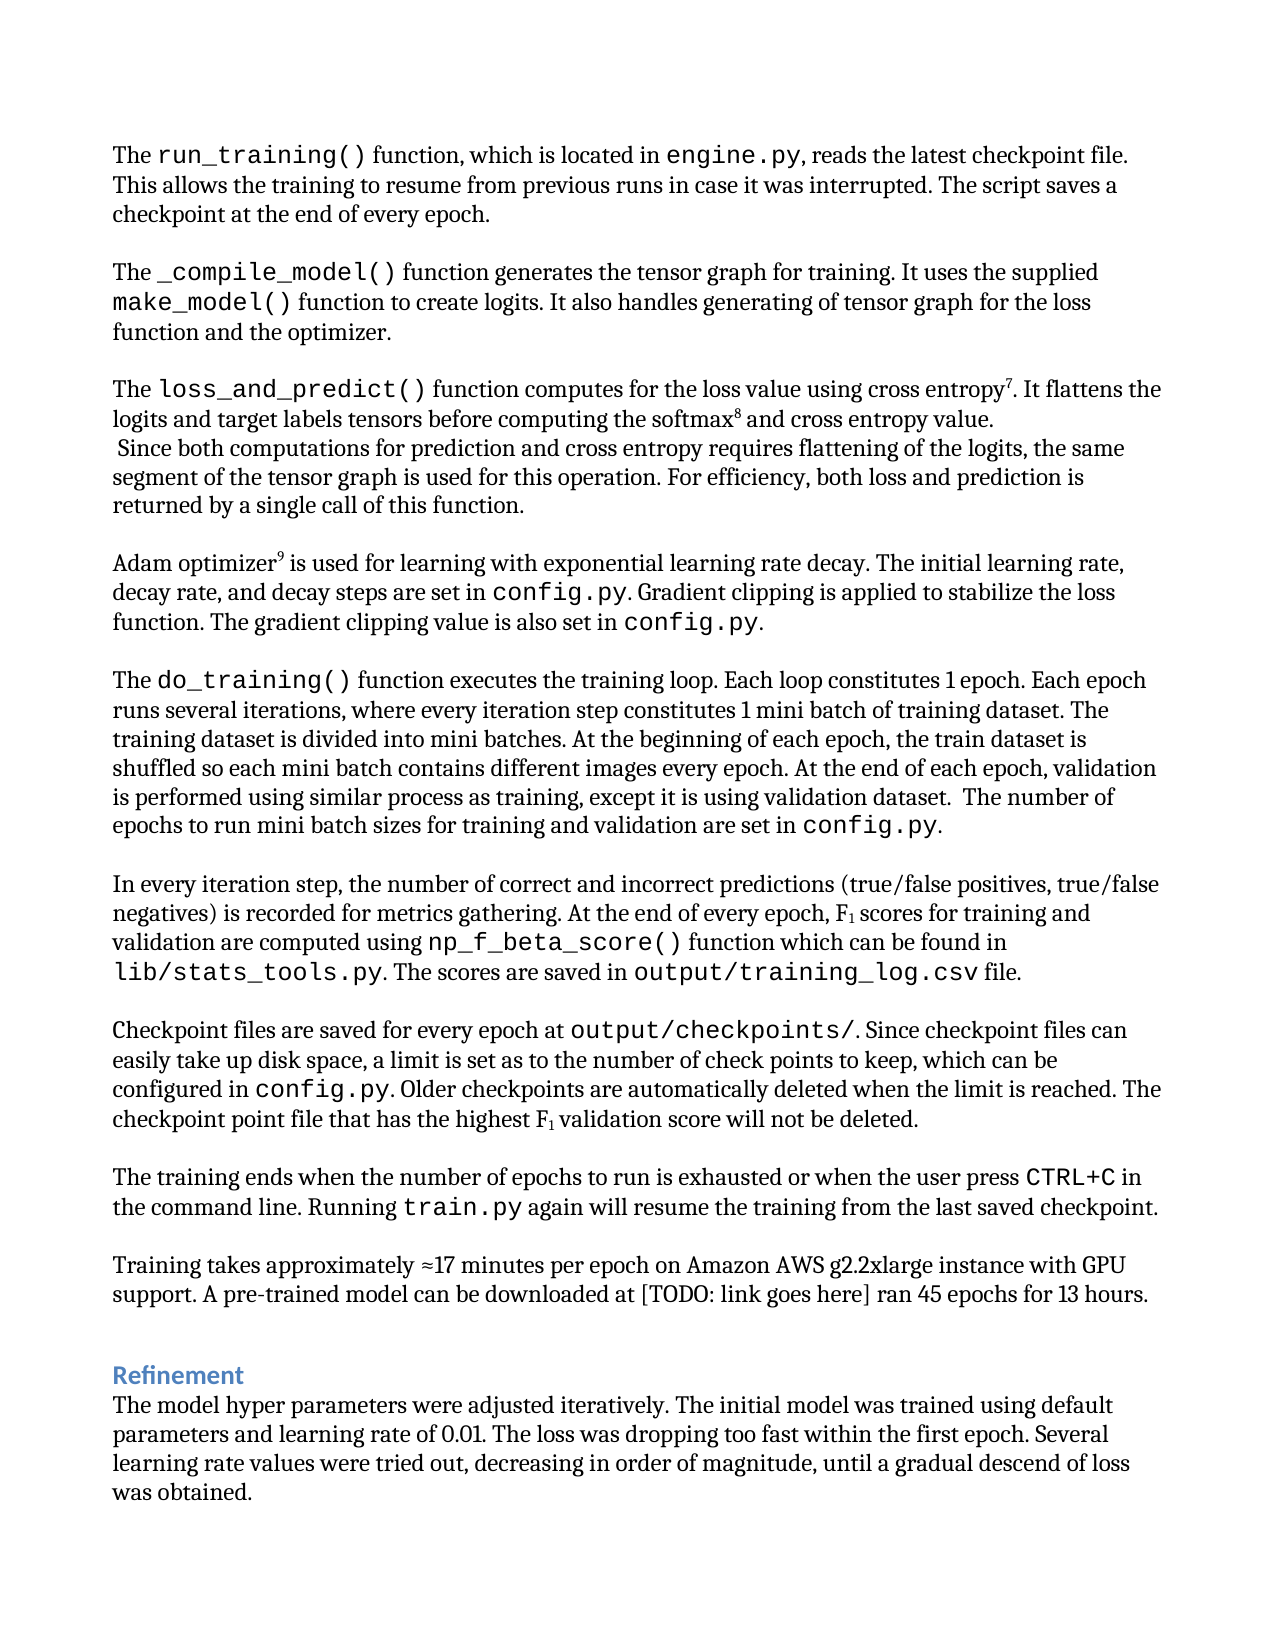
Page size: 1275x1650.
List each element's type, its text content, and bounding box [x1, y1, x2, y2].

text The training ends when the number of epochs to run is exhausted or when the user press CTRL+C in the command line. Running train.py again will resume the training from the last saved checkpoint. [112, 1162, 1162, 1222]
text Checkpoint files are saved for every epoch at output/checkpoints/. Since checkpoint files can easily take up disk space, a limit is set as to the number of check points to keep, which can be configured in config.py. Older checkpoints are automatically deleted when the limit is reached. The checkpoint point file that has the highest F1 validation score will not be deleted. [112, 1016, 1162, 1134]
text The model hyper parameters were adjusted iteratively. The initial model was trained using default parameters and learning rate of 0.01. The loss was dropping too fast within the first epoch. Several learning rate values were tried out, decreasing in order of magnitude, until a gradual descend of loss was obtained. [112, 1391, 1162, 1506]
text The run_training() function, which is located in engine.py, reads the latest checkpoint file. This allows the training to resume from previous runs in case it was interrupted. The script saves a checkpoint at the end of every epoch. [112, 141, 1162, 229]
text The do_training() function executes the training loop. Each loop constitutes 1 epoch. Each epoch runs several iterations, where every iteration step constitutes 1 mini batch of training dataset. The training dataset is divided into mini batches. At the beginning of each epoch, the train dataset is shuffled so each mini batch contains different images every epoch. At the end of each epoch, validation is performed using similar process as training, except it is using validation dataset. The number of epochs to run mini batch sizes for training and validation are set in config.py. [112, 666, 1162, 841]
text Adam optimizer is used for learning with exponential learning rate decay. The initial learning rate, decay rate, and decay steps are set in config.py. Gradient clipping is applied to stabilize the loss function. The gradient clipping value is also set in config.py. [112, 549, 1162, 637]
text The loss_and_predict() function computes for the loss value using cross entropy. It flattens the logits and target labels tensors before computing the softmax and cross entropy value. [112, 375, 1162, 434]
subtitle Refinement [112, 1358, 1162, 1391]
text In every iteration step, the number of correct and incorrect predictions (true/false positives, true/false negatives) is recorded for metrics gathering. At the end of every epoch, F1 scores for training and validation are computed using np_f_beta_score() function which can be found in lib/stats_tools.py. The scores are saved in output/training_log.csv file. [112, 870, 1162, 987]
text Training takes approximately ≈17 minutes per epoch on Amazon AWS g2.2xlarge instance with GPU support. A pre-trained model can be downloaded at [TODO: link goes here] ran 45 epochs for 13 hours. [112, 1251, 1162, 1309]
text The _compile_model() function generates the tensor graph for training. It uses the supplied make_model() function to create logits. It also handles generating of tensor graph for the loss function and the optimizer. [112, 257, 1162, 346]
text Since both computations for prediction and cross entropy requires flattening of the logits, the same segment of the tensor graph is used for this operation. For efficiency, both loss and prediction is returned by a single call of this function. [112, 434, 1162, 520]
